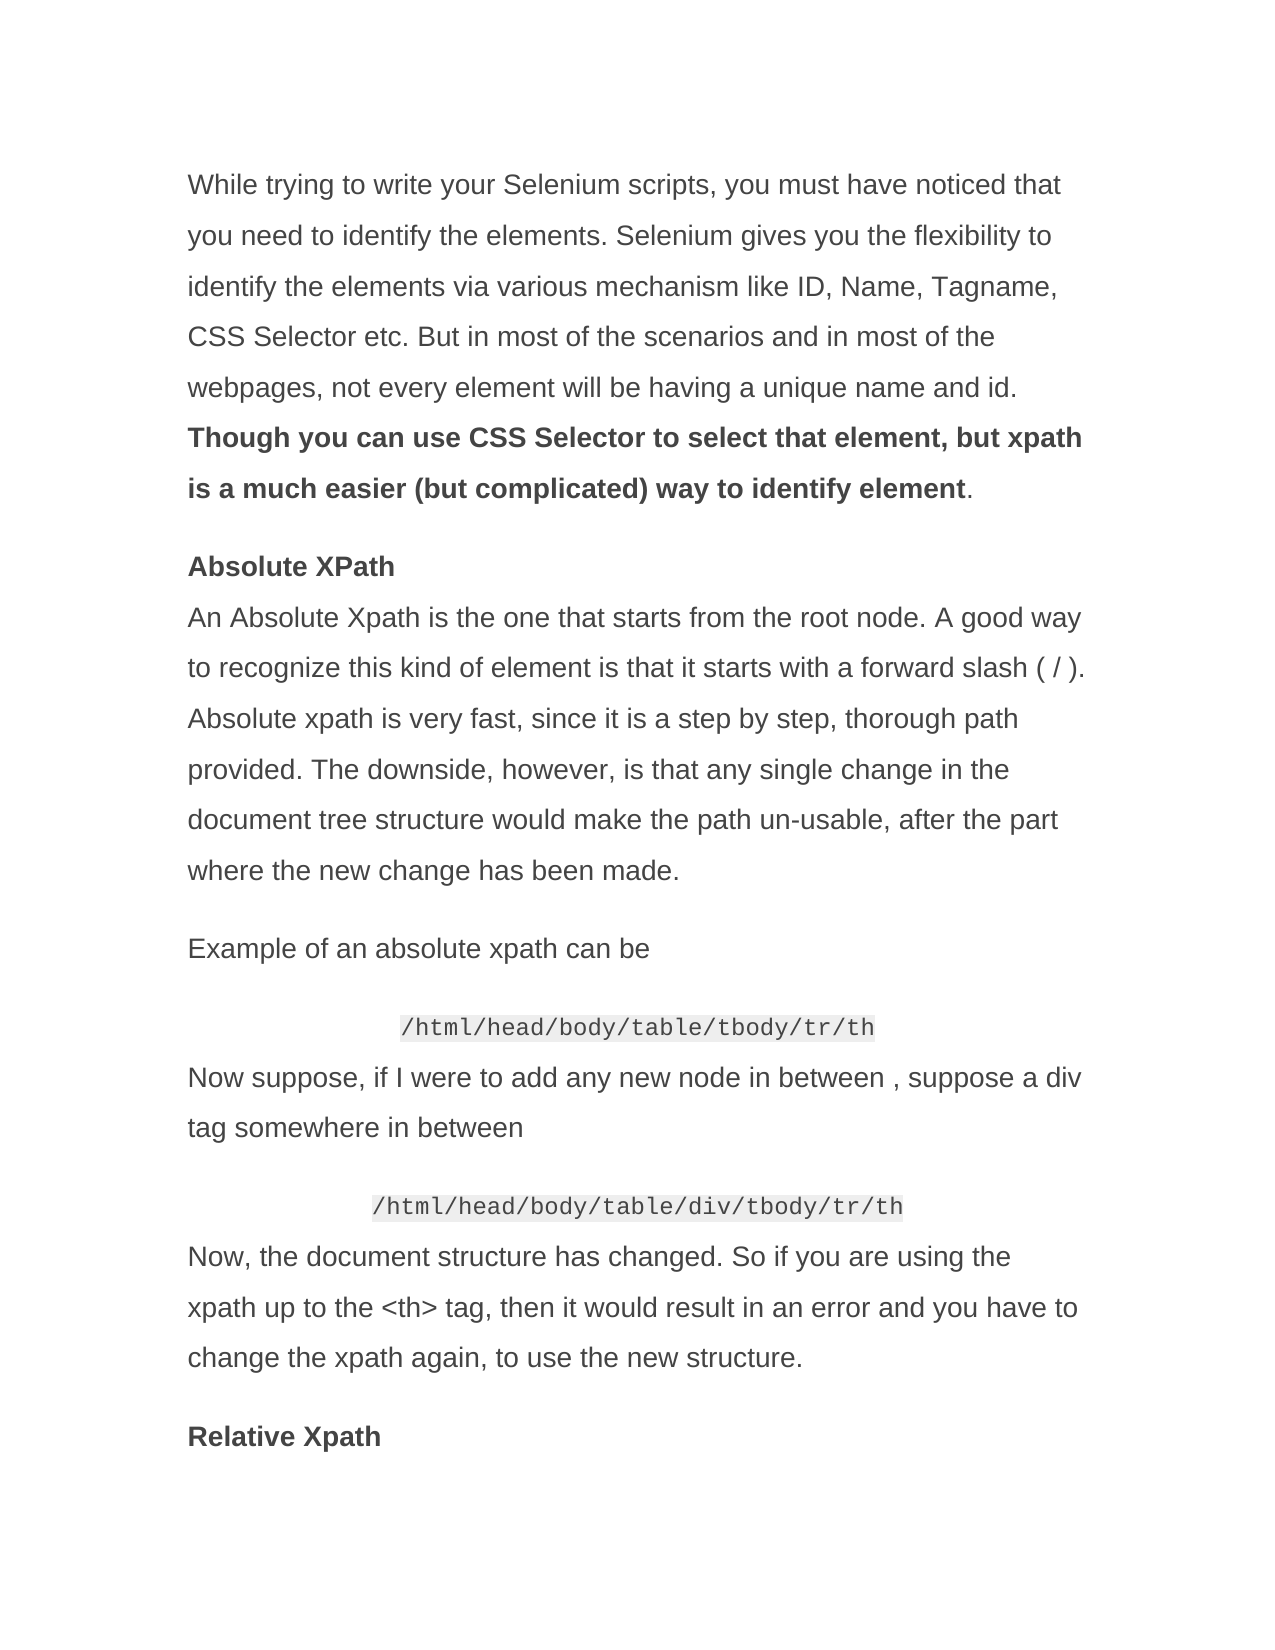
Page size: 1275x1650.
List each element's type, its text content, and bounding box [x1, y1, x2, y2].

text An Absolute Xpath is the one that starts from the root node. A good way to recognize this kind of element is that it starts with a forward slash ( / ). Absolute xpath is very fast, since it is a step by step, thorough path provided. The downside, however, is that any single change in the document tree structure would make the path un-usable, after the part where the new change has been made. [187, 582, 1087, 886]
text Now suppose, if I were to add any new node in between , suppose a div tag somewhere in between [187, 1042, 1087, 1144]
text Now, the document structure has changed. So if you are using the xpath up to the <th> tag, then it would result in an error and you have to change the xpath again, to use the new structure. [187, 1222, 1087, 1374]
text Example of an absolute xpath can be [187, 914, 1087, 964]
text Relative Xpath [187, 1401, 1087, 1452]
text Absolute XPath [187, 532, 1087, 582]
text /html/head/body/table/div/tbody/tr/th [187, 1171, 1087, 1222]
text While trying to write your Selenium scripts, you must have noticed that you need to identify the elements. Selenium gives you the flexibility to identify the elements via various mechanism like ID, Name, Tagname, CSS Selector etc. But in most of the scenarios and in most of the webpages, not every element will be having a unique name and id. Though you can use CSS Selector to select that element, but xpath is a much easier (but complicated) way to identify element. [187, 150, 1087, 504]
text /html/head/body/table/tbody/tr/th [187, 992, 1087, 1042]
